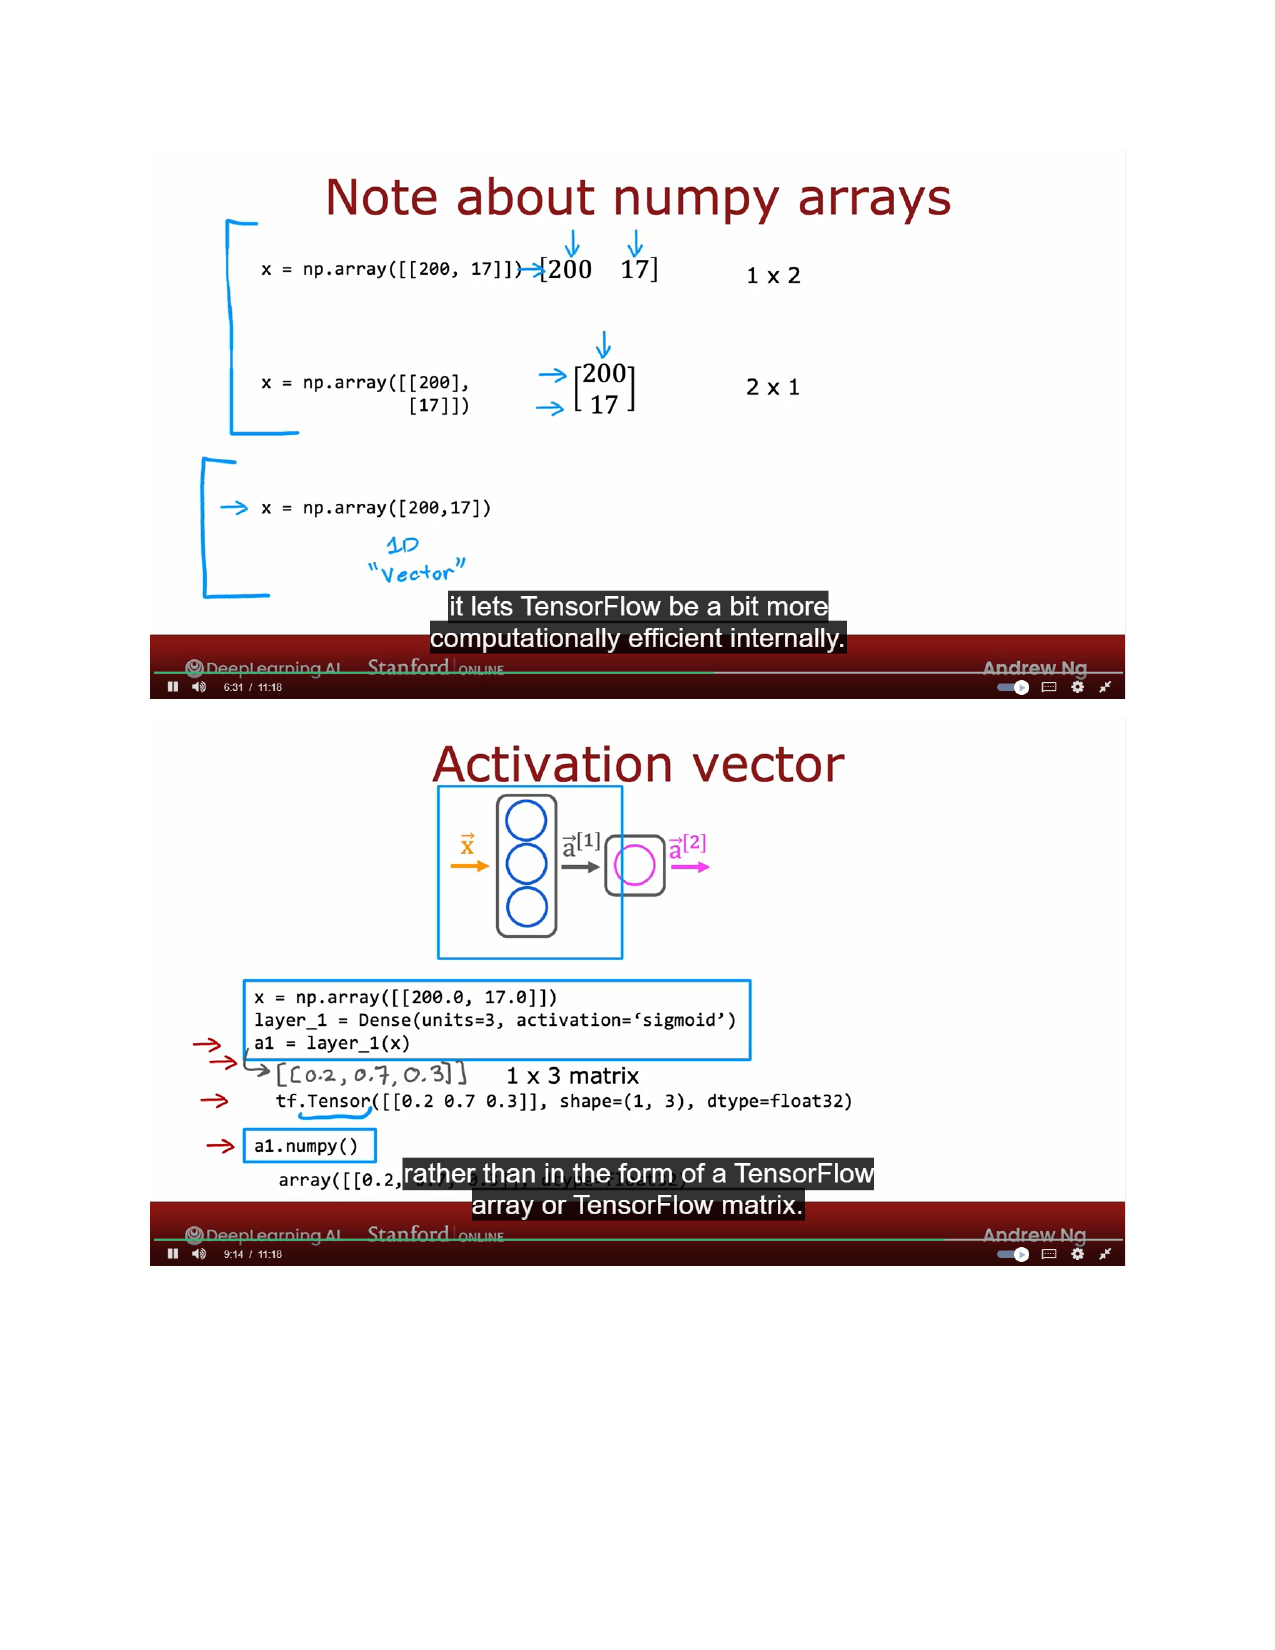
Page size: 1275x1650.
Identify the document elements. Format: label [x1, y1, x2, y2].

picture [150, 717, 1125, 1266]
picture [150, 150, 1125, 699]
